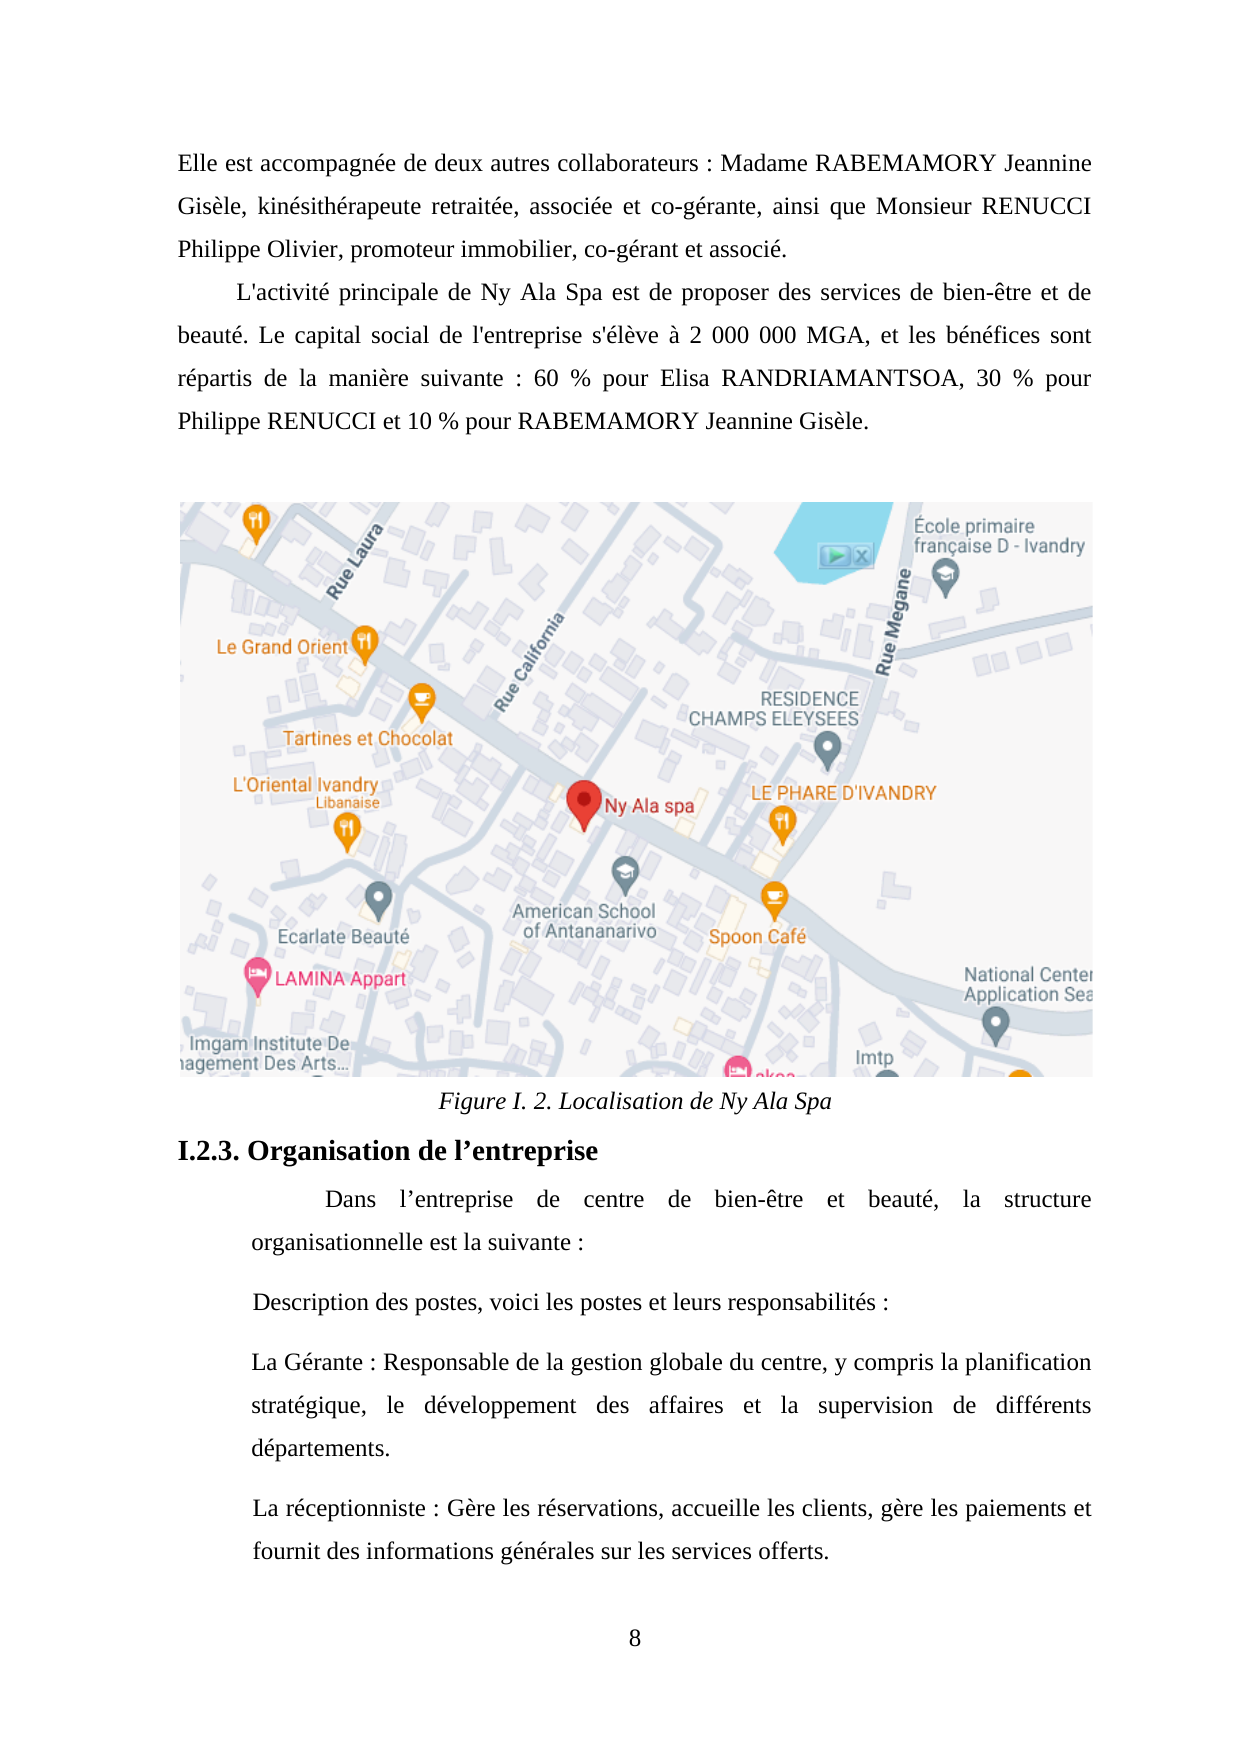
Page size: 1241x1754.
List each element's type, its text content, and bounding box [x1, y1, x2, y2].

text L'activité principale de Ny Ala Spa est de proposer des services de bien-être et de beauté. Le capital social de l'entreprise s'élève à 2 000 000 MGA, et les bénéfices sont répartis de la manière suivante : 60 % pour Elisa RANDRIAMANTSOA, 30 % pour Philippe RENUCCI et 10 % pour RABEMAMORY Jeannine Gisèle. [177, 277, 1092, 435]
list Description des postes, voici les postes et leurs responsabilités : [252, 1287, 1092, 1316]
text Dans l’entreprise de centre de bien-être et beauté, la structure organisationnelle est la suivante : [251, 1184, 1092, 1256]
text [177, 148, 1092, 263]
picture [180, 502, 1093, 1077]
list La réceptionniste : Gère les réservations, accueille les clients, gère les paiements et fournit des informations générales sur les services offerts. [252, 1493, 1092, 1564]
text La Gérante : Responsable de la gestion globale du centre, y compris la planification stratégique, le développement des affaires et la supervision de différents départements. [251, 1347, 1092, 1462]
